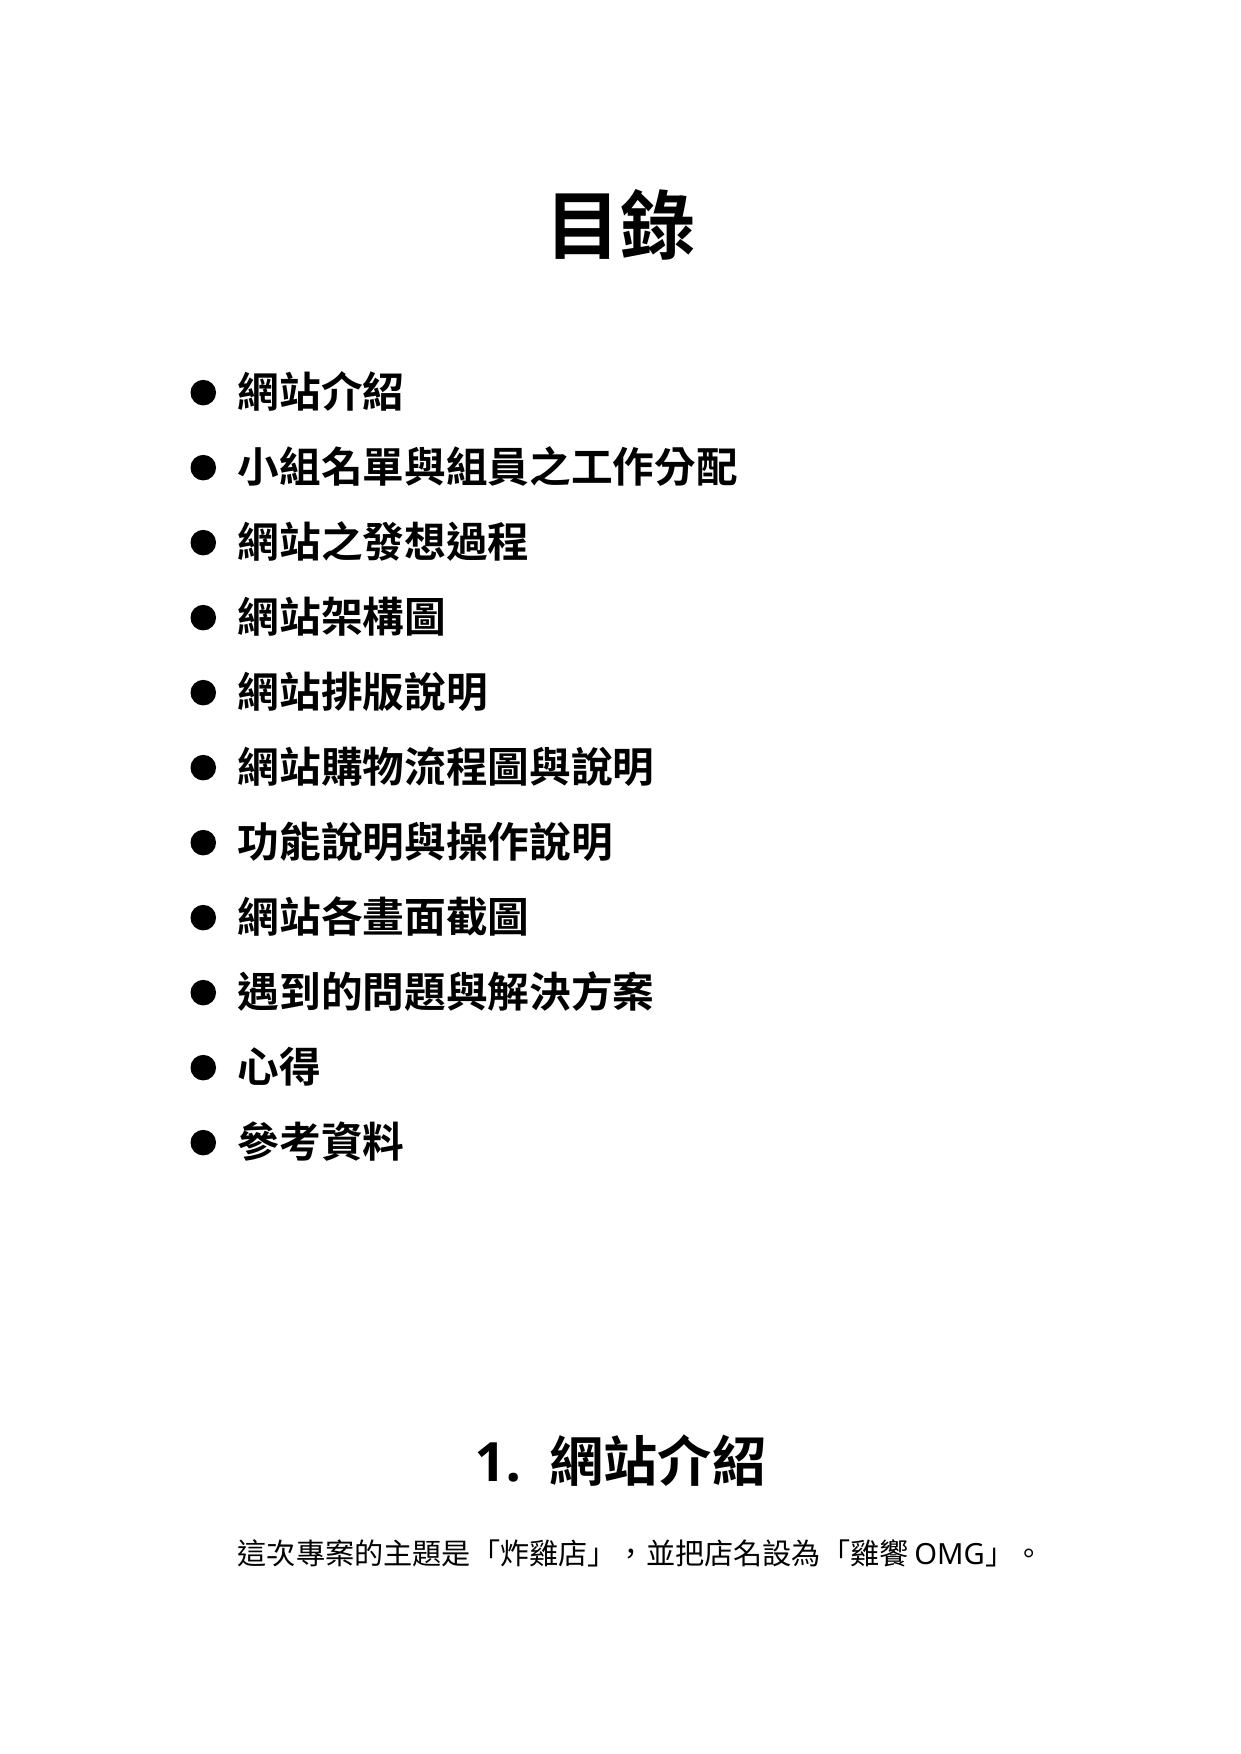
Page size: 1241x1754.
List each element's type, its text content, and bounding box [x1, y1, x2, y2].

list 心得 [187, 1027, 1053, 1102]
list 功能說明與操作說明 [187, 802, 1053, 877]
list 網站介紹 [187, 352, 1053, 427]
list 遇到的問題與解決方案 [187, 952, 1053, 1027]
list 參考資料 [187, 1102, 1053, 1177]
list 網站之發想過程 [187, 502, 1053, 577]
list 網站介紹 [187, 1402, 1053, 1514]
list 小組名單與組員之工作分配 [187, 427, 1053, 502]
list 網站各畫面截圖 [187, 877, 1053, 952]
list 網站排版說明 [187, 652, 1053, 727]
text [187, 1514, 1053, 1589]
list 網站架構圖 [187, 577, 1053, 652]
list 網站購物流程圖與說明 [187, 727, 1053, 802]
text 目錄 [187, 164, 1053, 277]
